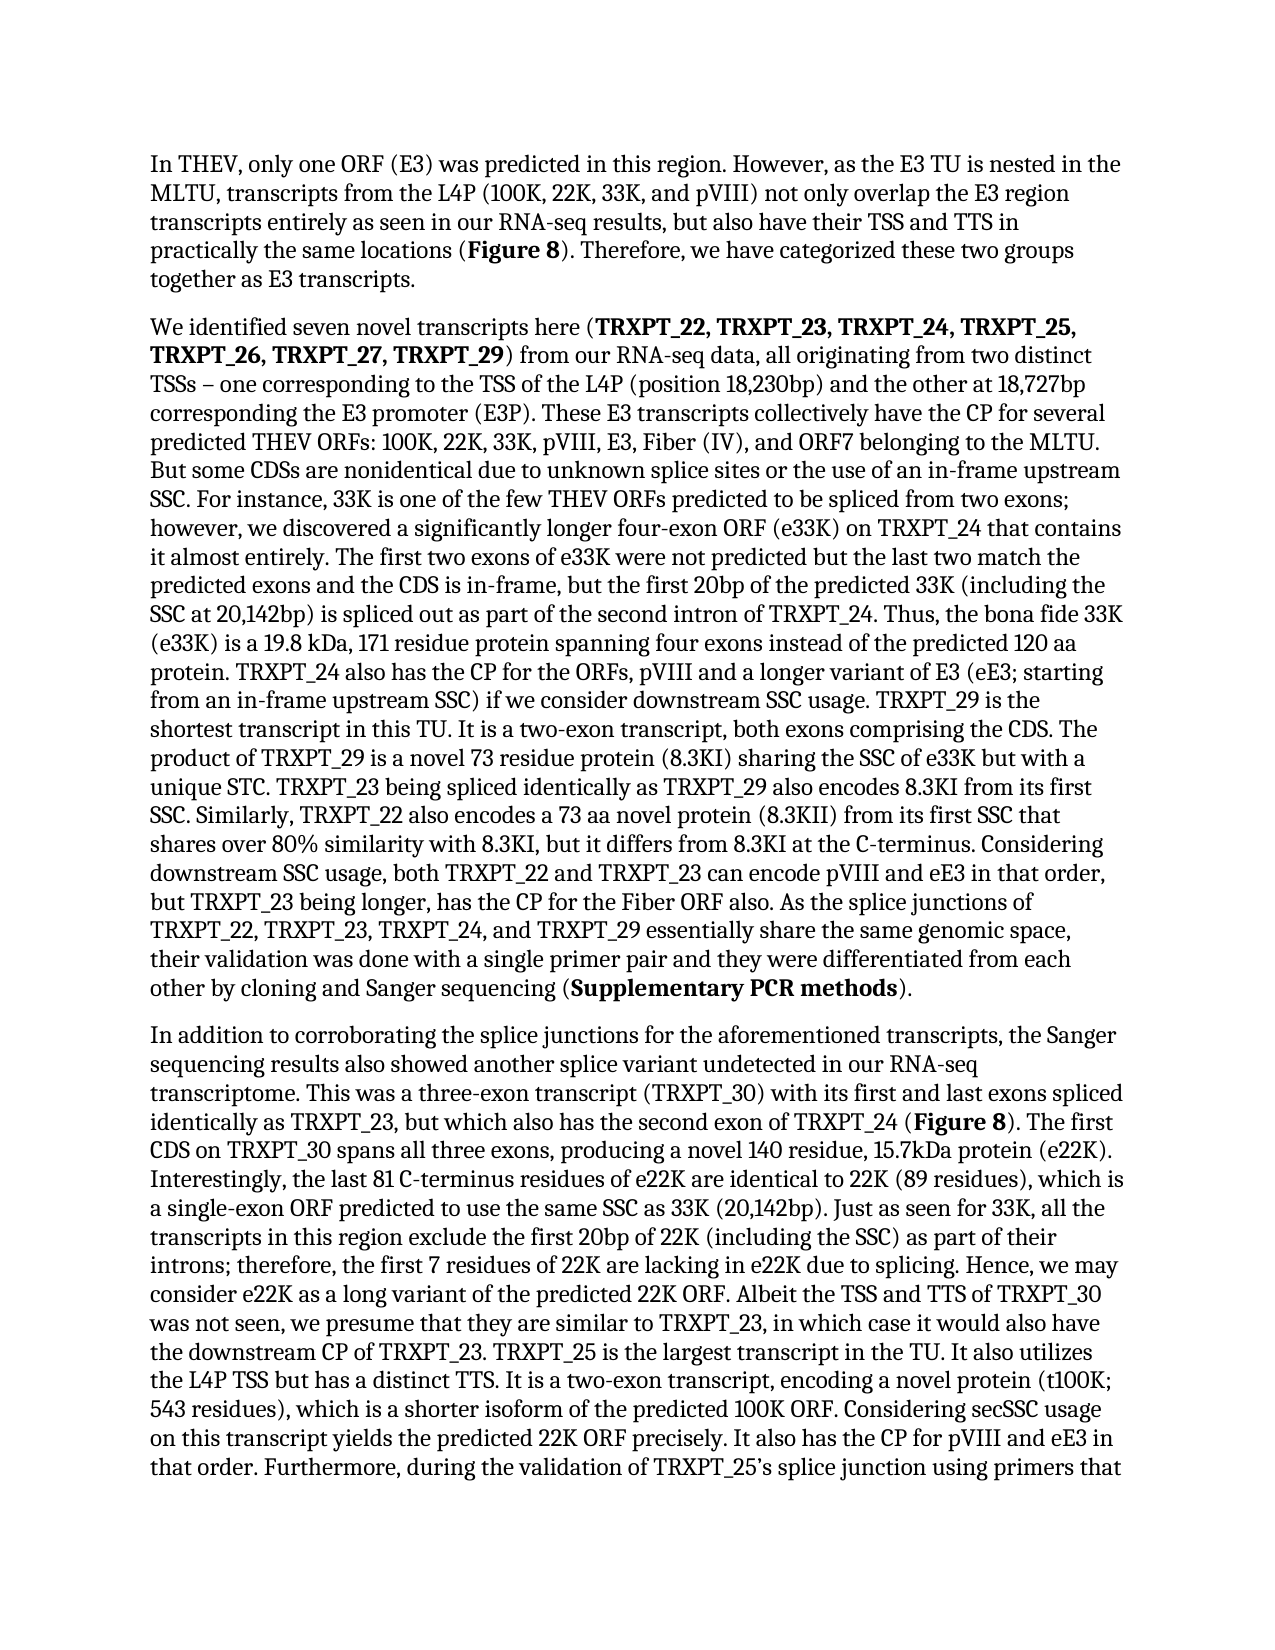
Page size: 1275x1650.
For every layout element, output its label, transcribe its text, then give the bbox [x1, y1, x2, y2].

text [150, 1021, 1125, 1481]
text We identified seven novel transcripts here (TRXPT_22, TRXPT_23, TRXPT_24, TRXPT_25, TRXPT_26, TRXPT_27, TRXPT_29) from our RNA-seq data, all originating from two distinct TSSs – one corresponding to the TSS of the L4P (position 18,230bp) and the other at 18,727bp corresponding the E3 promoter (E3P). These E3 transcripts collectively have the CP for several predicted THEV ORFs: 100K, 22K, 33K, pVIII, E3, Fiber (IV), and ORF7 belonging to the MLTU. But some CDSs are nonidentical due to unknown splice sites or the use of an in-frame upstream SSC. For instance, 33K is one of the few THEV ORFs predicted to be spliced from two exons; however, we discovered a significantly longer four-exon ORF (e33K) on TRXPT_24 that contains it almost entirely. The first two exons of e33K were not predicted but the last two match the predicted exons and the CDS is in-frame, but the first 20bp of the predicted 33K (including the SSC at 20,142bp) is spliced out as part of the second intron of TRXPT_24. Thus, the bona fide 33K (e33K) is a 19.8 kDa, 171 residue protein spanning four exons instead of the predicted 120 aa protein. TRXPT_24 also has the CP for the ORFs, pVIII and a longer variant of E3 (eE3; starting from an in-frame upstream SSC) if we consider downstream SSC usage. TRXPT_29 is the shortest transcript in this TU. It is a two-exon transcript, both exons comprising the CDS. The product of TRXPT_29 is a novel 73 residue protein (8.3KI) sharing the SSC of e33K but with a unique STC. TRXPT_23 being spliced identically as TRXPT_29 also encodes 8.3KI from its first SSC. Similarly, TRXPT_22 also encodes a 73 aa novel protein (8.3KII) from its first SSC that shares over 80% similarity with 8.3KI, but it differs from 8.3KI at the C-terminus. Considering downstream SSC usage, both TRXPT_22 and TRXPT_23 can encode pVIII and eE3 in that order, but TRXPT_23 being longer, has the CP for the Fiber ORF also. As the splice junctions of TRXPT_22, TRXPT_23, TRXPT_24, and TRXPT_29 essentially share the same genomic space, their validation was done with a single primer pair and they were differentiated from each other by cloning and Sanger sequencing (Supplementary PCR methods). [150, 312, 1125, 1002]
text In THEV, only one ORF (E3) was predicted in this region. However, as the E3 TU is nested in the MLTU, transcripts from the L4P (100K, 22K, 33K, and pVIII) not only overlap the E3 region transcripts entirely as seen in our RNA-seq results, but also have their TSS and TTS in practically the same locations (Figure 8). Therefore, we have categorized these two groups together as E3 transcripts. [150, 150, 1125, 294]
